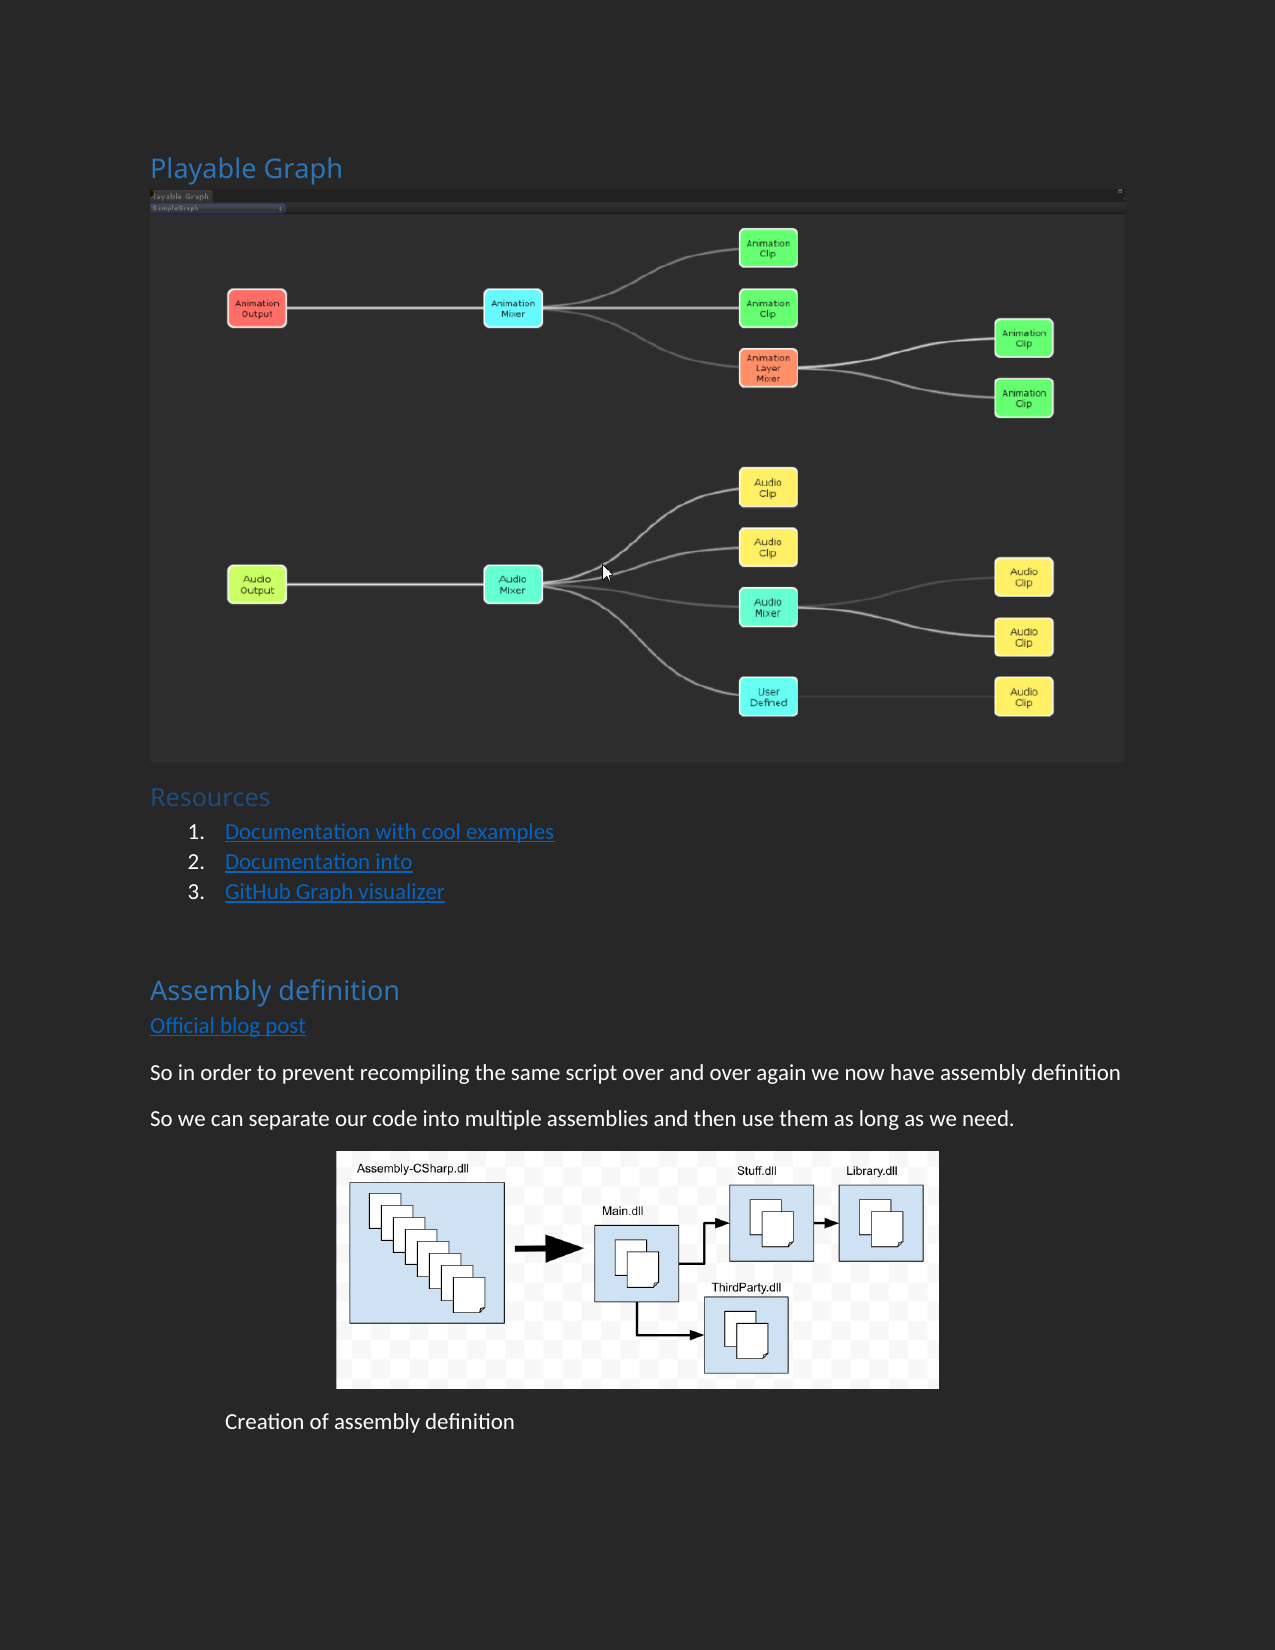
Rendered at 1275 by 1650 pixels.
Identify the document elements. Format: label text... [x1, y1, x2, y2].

list GitHub Graph visualizer [187, 877, 1125, 905]
text Creation of assembly definition [225, 1407, 1125, 1436]
subtitle Assembly definition [150, 971, 1125, 1008]
picture [150, 189, 1125, 762]
subtitle Resources [150, 780, 1125, 814]
picture [336, 1151, 939, 1389]
subtitle Playable Graph [150, 150, 1125, 187]
text So in order to prevent recompiling the same script over and over again we now have assembly definition [150, 1058, 1125, 1086]
text So we can separate our code into multiple assemblies and then use them as long as we need. [150, 1104, 1125, 1133]
list Documentation with cool examples [187, 817, 1125, 845]
text Official blog post [150, 1011, 1125, 1039]
list Documentation into [187, 847, 1125, 875]
